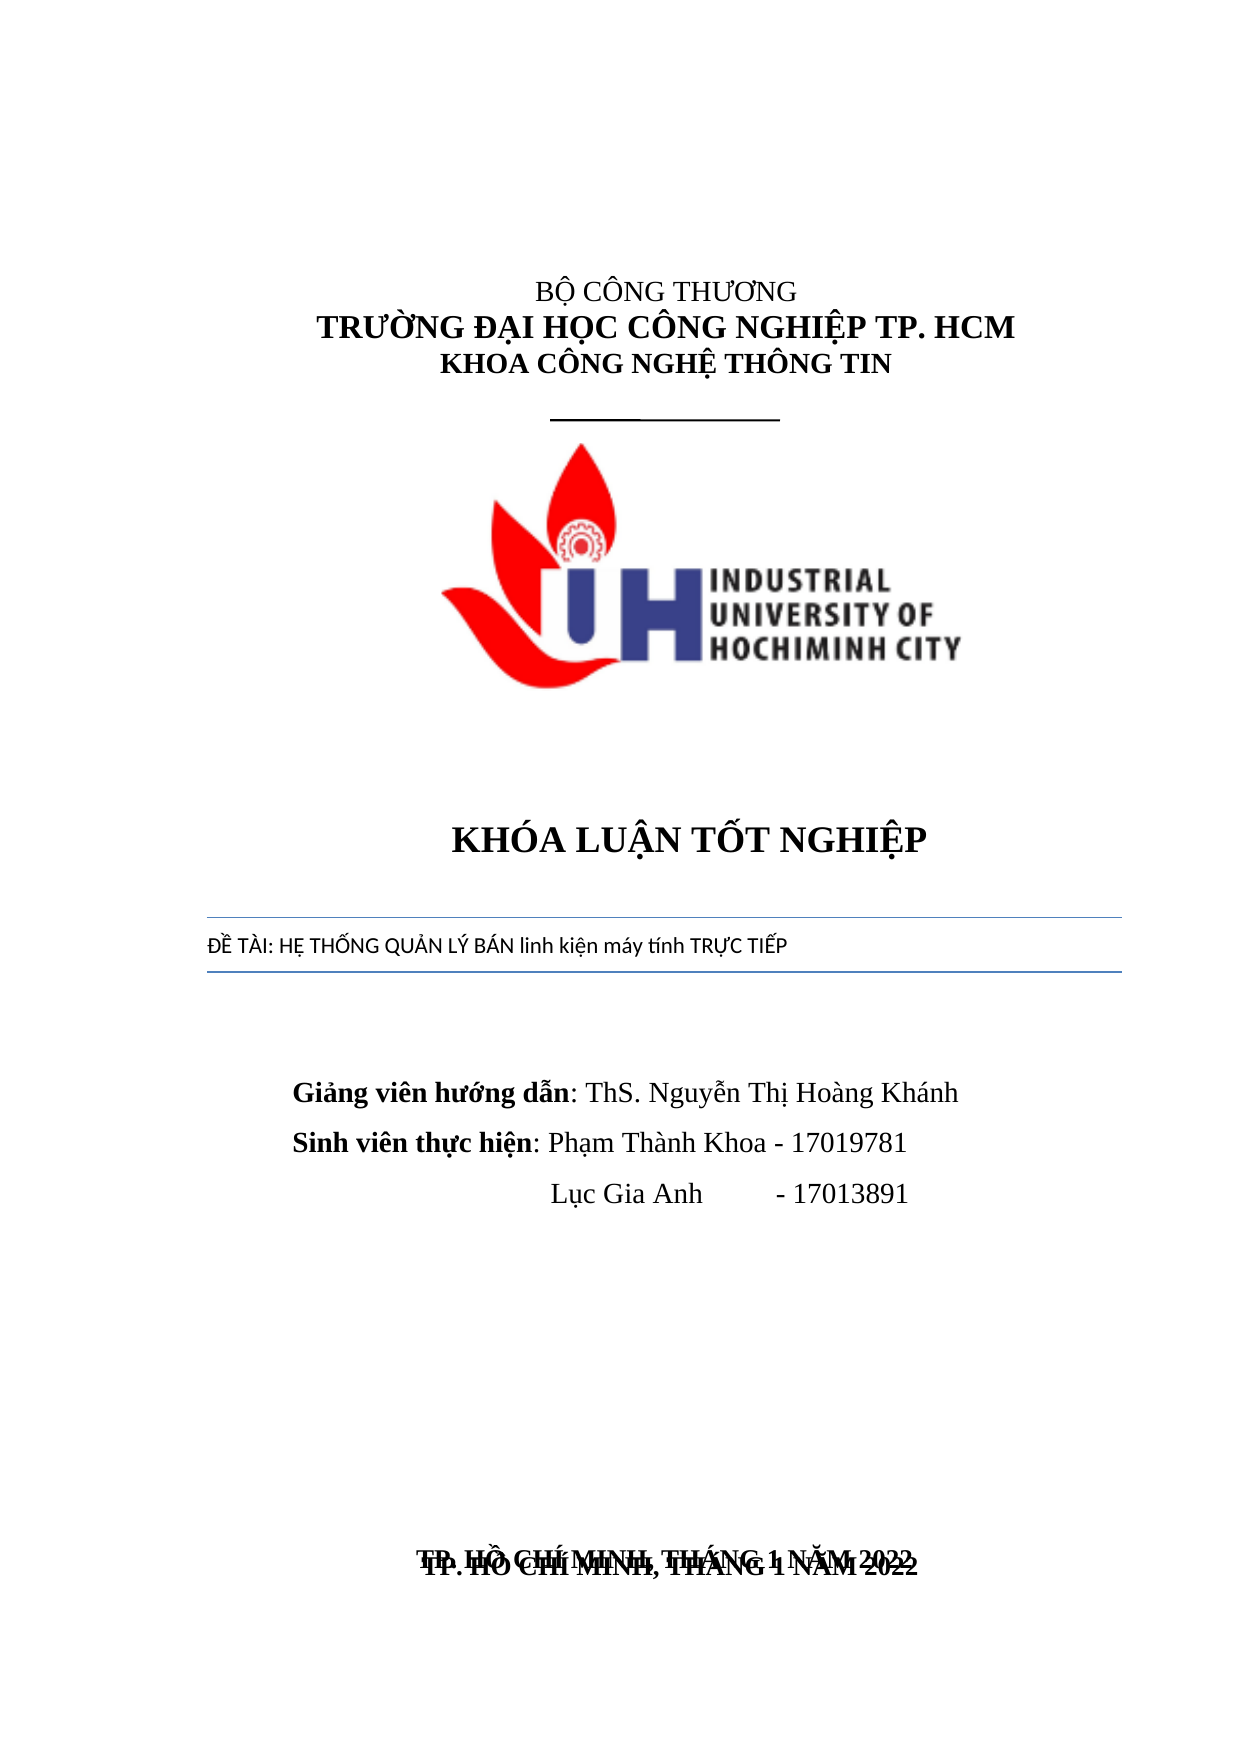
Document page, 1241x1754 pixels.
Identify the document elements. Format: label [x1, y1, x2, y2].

picture [441, 443, 963, 691]
